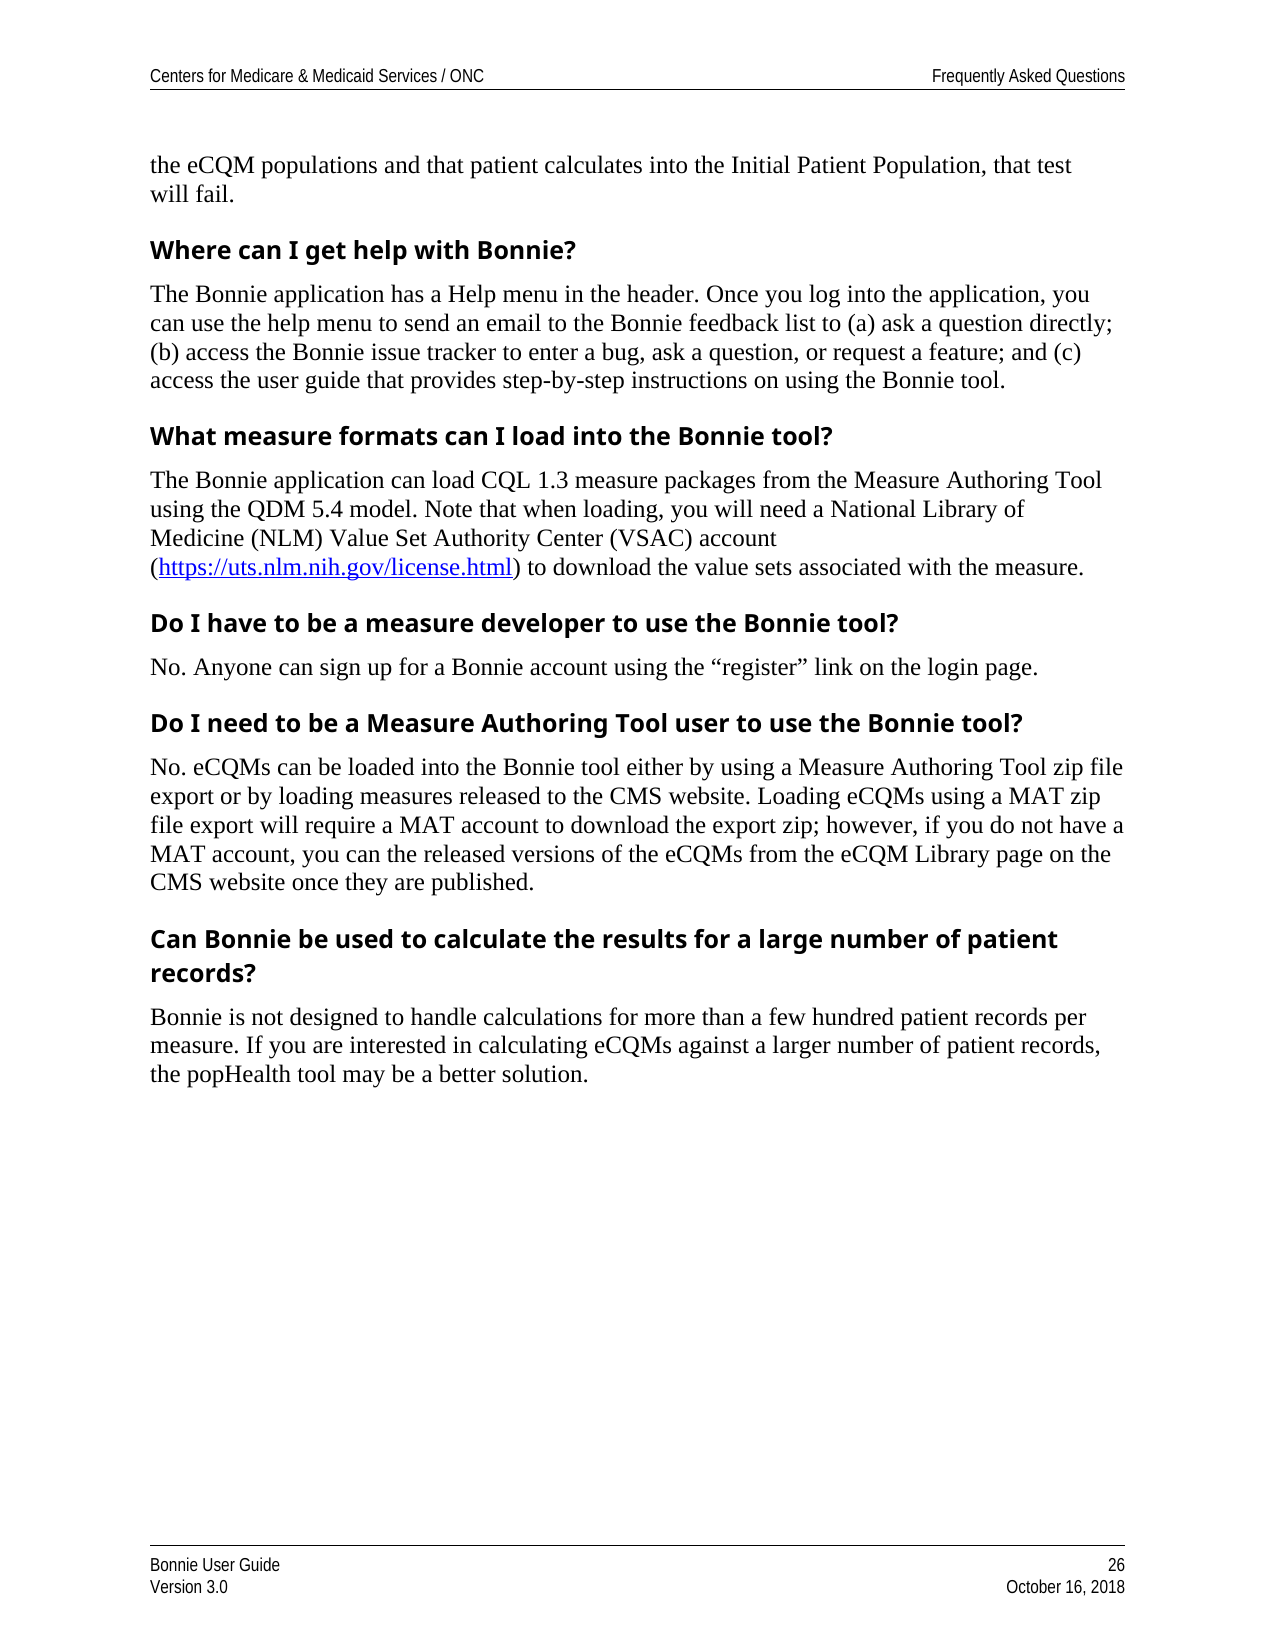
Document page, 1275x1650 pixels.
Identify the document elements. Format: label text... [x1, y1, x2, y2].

text Can Bonnie be used to calculate the results for a large number of patient records? [150, 921, 1125, 989]
text Where can I get help with Bonnie? [150, 232, 1125, 267]
text The Bonnie application has a Help menu in the header. Once you log into the application, you can use the help menu to send an email to the Bonnie feedback list to (a) ask a question directly; (b) access the Bonnie issue tracker to enter a bug, ask a question, or request a feature; and (c) access the user guide that provides step-by-step instructions on using the Bonnie tool. [150, 279, 1125, 394]
text The Bonnie application can load CQL 1.3 measure packages from the Measure Authoring Tool using the QDM 5.4 model. Note that when loading, you will need a National Library of Medicine (NLM) Value Set Authority Center (VSAC) account (https://uts.nlm.nih.gov/license.html) to download the value sets associated with the measure. [150, 466, 1125, 581]
text What measure formats can I load into the Bonnie tool? [150, 419, 1125, 453]
text Do I need to be a Measure Authoring Tool user to use the Bonnie tool? [150, 706, 1125, 740]
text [150, 150, 1125, 207]
text Bonnie is not designed to handle calculations for more than a few hundred patient records per measure. If you are interested in calculating eCQMs against a larger number of patient records, the popHealth tool may be a better solution. [150, 1002, 1125, 1088]
text Do I have to be a measure developer to use the Bonnie tool? [150, 606, 1125, 640]
text No. Anyone can sign up for a Bonnie account using the “register” link on the login page. [150, 652, 1125, 681]
text No. eCQMs can be loaded into the Bonnie tool either by using a Measure Authoring Tool zip file export or by loading measures released to the CMS website. Loading eCQMs using a MAT zip file export will require a MAT account to download the export zip; however, if you do not have a MAT account, you can the released versions of the eCQMs from the eCQM Library page on the CMS website once they are published. [150, 752, 1125, 896]
